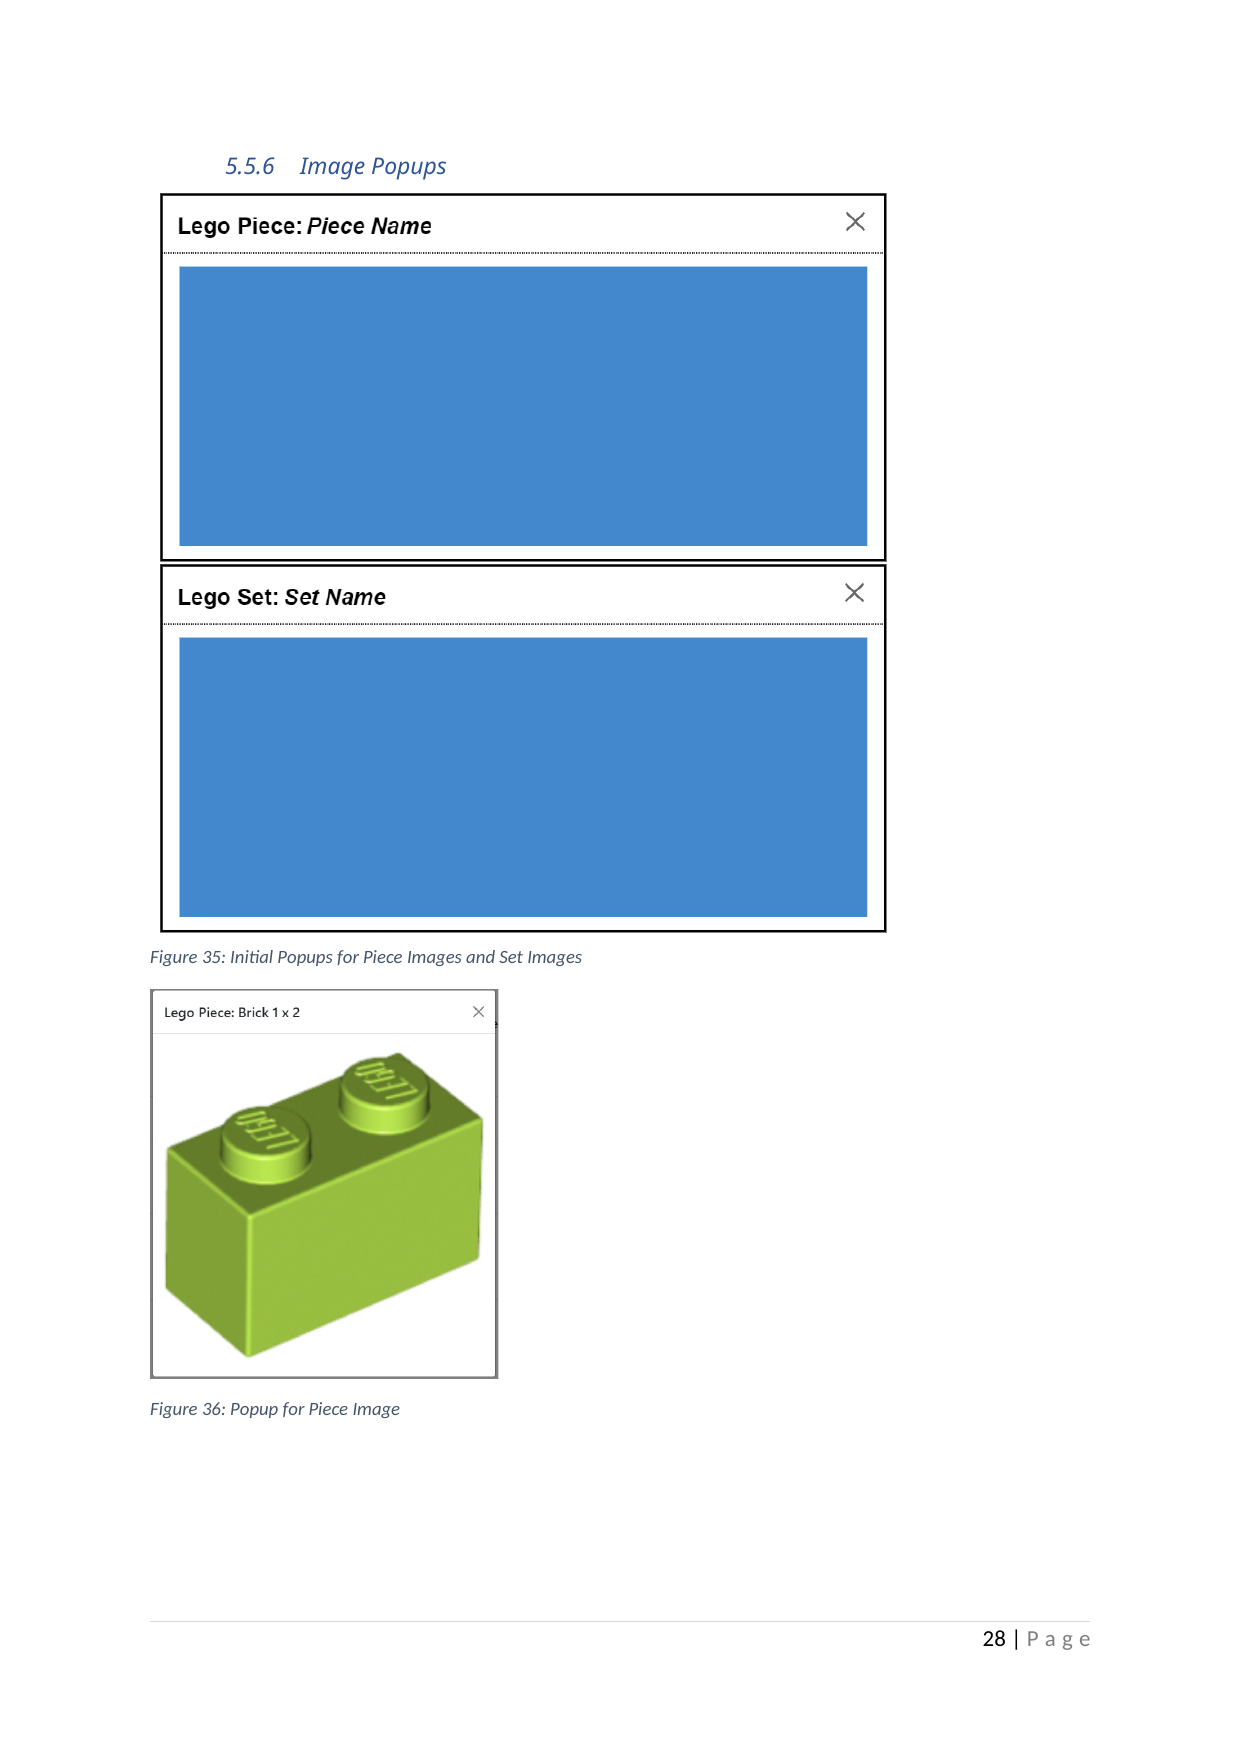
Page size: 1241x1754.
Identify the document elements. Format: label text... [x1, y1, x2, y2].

subtitle Image Popups [225, 150, 1090, 181]
text Figure 36: Popup for Piece Image [150, 1397, 1090, 1420]
picture [150, 989, 499, 1379]
text Figure 35: Initial Popups for Piece Images and Set Images [150, 945, 1090, 968]
picture [150, 183, 897, 944]
